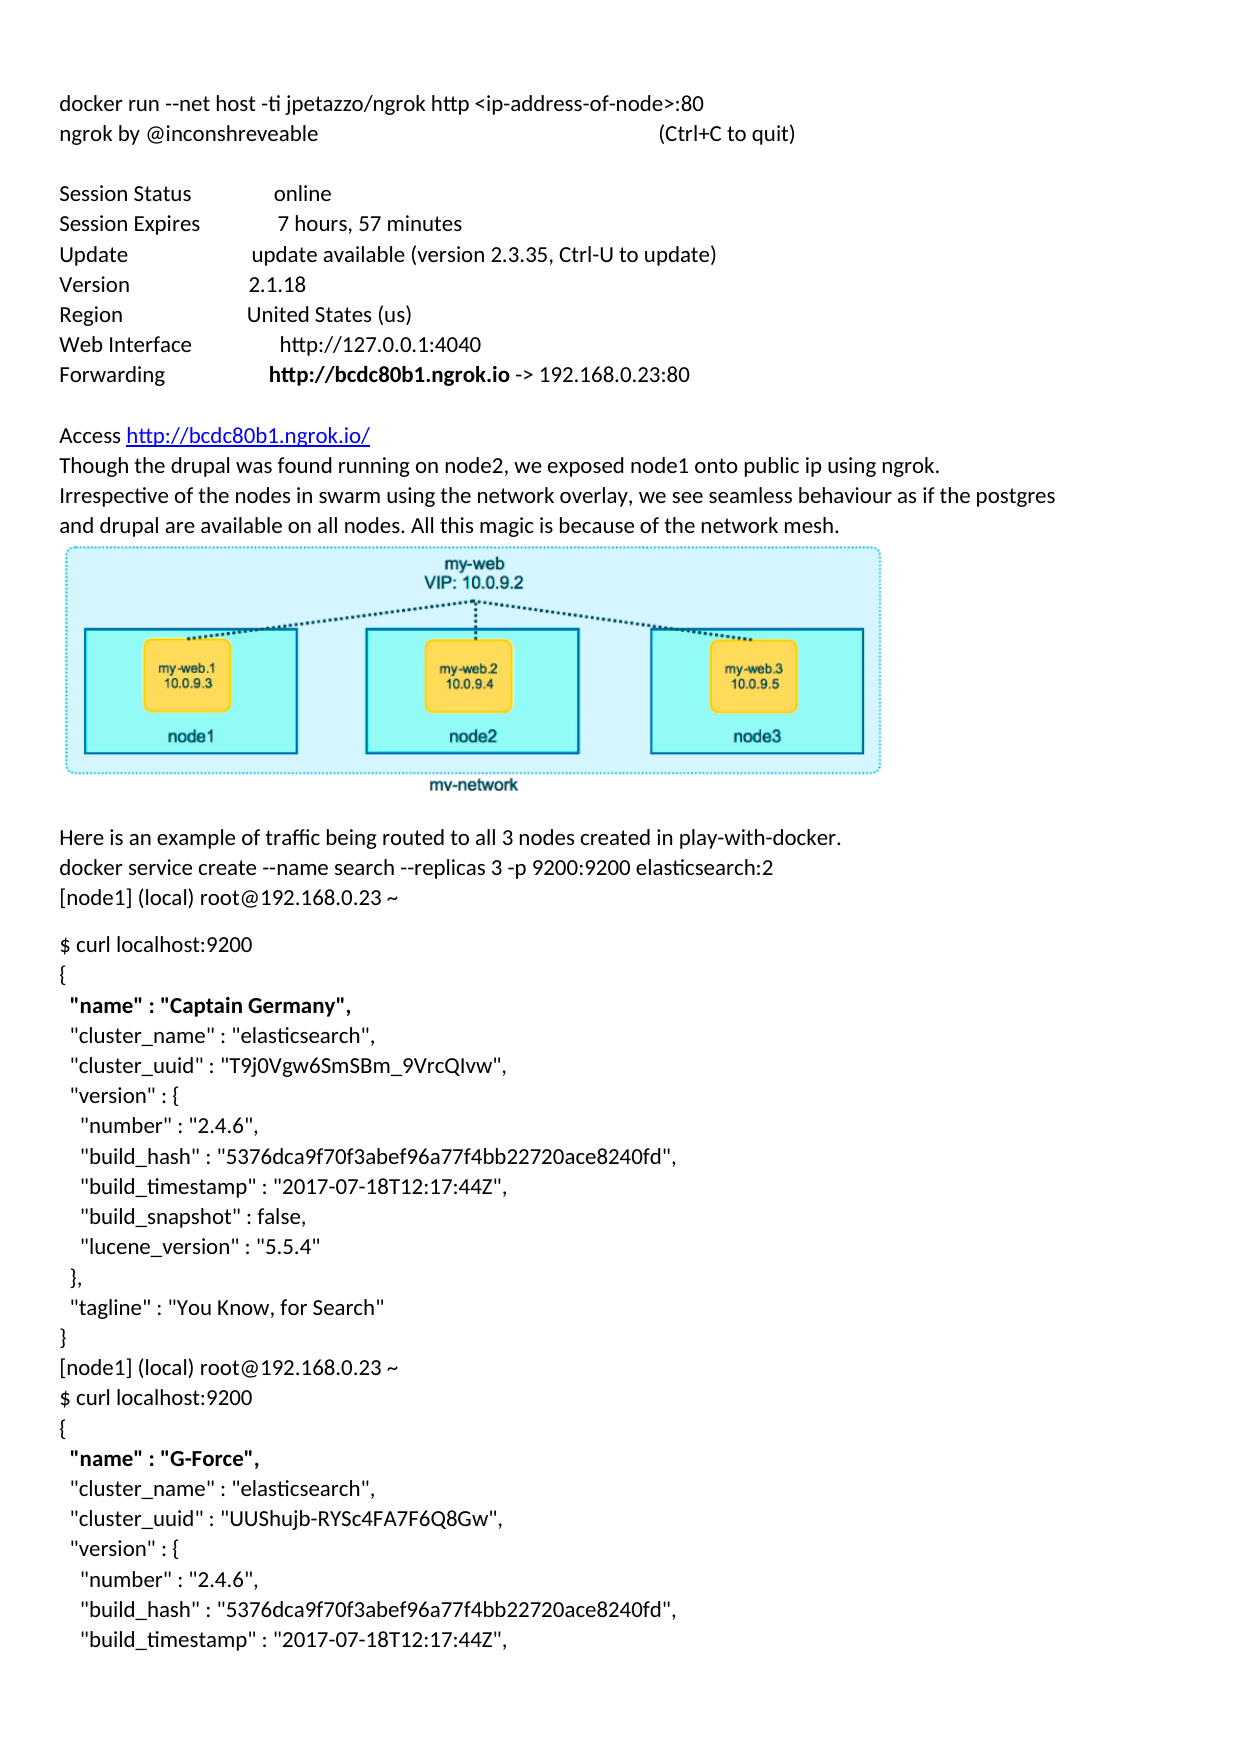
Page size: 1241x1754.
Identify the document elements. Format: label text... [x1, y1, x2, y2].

text "cluster_uuid" : "T9j0Vgw6SmSBm_9VrcQIvw", [59, 1051, 1090, 1079]
text { [59, 1414, 1090, 1442]
text "build_hash" : "5376dca9f70f3abef96a77f4bb22720ace8240fd", [59, 1595, 1090, 1623]
text Web Interface http://127.0.0.1:4040 [59, 330, 1090, 358]
text "tagline" : "You Know, for Search" [59, 1293, 1090, 1321]
text Session Expires 7 hours, 57 minutes [59, 209, 1090, 237]
text "cluster_name" : "elasticsearch", [59, 1021, 1090, 1049]
text "name" : "G-Force", [59, 1444, 1090, 1472]
text "name" : "Captain Germany", [59, 991, 1090, 1019]
text "build_timestamp" : "2017-07-18T12:17:44Z", [59, 1172, 1090, 1200]
text $ curl localhost:9200 [59, 930, 1090, 958]
text "version" : { [59, 1081, 1090, 1109]
text "build_timestamp" : "2017-07-18T12:17:44Z", [59, 1625, 1090, 1653]
text [node1] (local) root@192.168.0.23 ~ [59, 1353, 1090, 1381]
text Session Status online [59, 179, 1090, 207]
text } [59, 1323, 1090, 1351]
text Forwarding http://bcdc80b1.ngrok.io -> 192.168.0.23:80 [59, 361, 1090, 419]
text Region United States (us) [59, 300, 1090, 328]
text Update update available (version 2.3.35, Ctrl-U to update) [59, 240, 1090, 268]
text { [59, 961, 1090, 989]
text "number" : "2.4.6", [59, 1112, 1090, 1140]
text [59, 89, 1090, 147]
text "version" : { [59, 1534, 1090, 1563]
text Version 2.1.18 [59, 270, 1090, 298]
text "build_snapshot" : false, [59, 1202, 1090, 1230]
text "cluster_name" : "elasticsearch", [59, 1474, 1090, 1502]
text "build_hash" : "5376dca9f70f3abef96a77f4bb22720ace8240fd", [59, 1142, 1090, 1170]
text $ curl localhost:9200 [59, 1383, 1090, 1412]
text }, [59, 1263, 1090, 1291]
text "number" : "2.4.6", [59, 1565, 1090, 1593]
picture [59, 541, 885, 791]
text "lucene_version" : "5.5.4" [59, 1232, 1090, 1261]
text "cluster_uuid" : "UUShujb-RYSc4FA7F6Q8Gw", [59, 1504, 1090, 1532]
